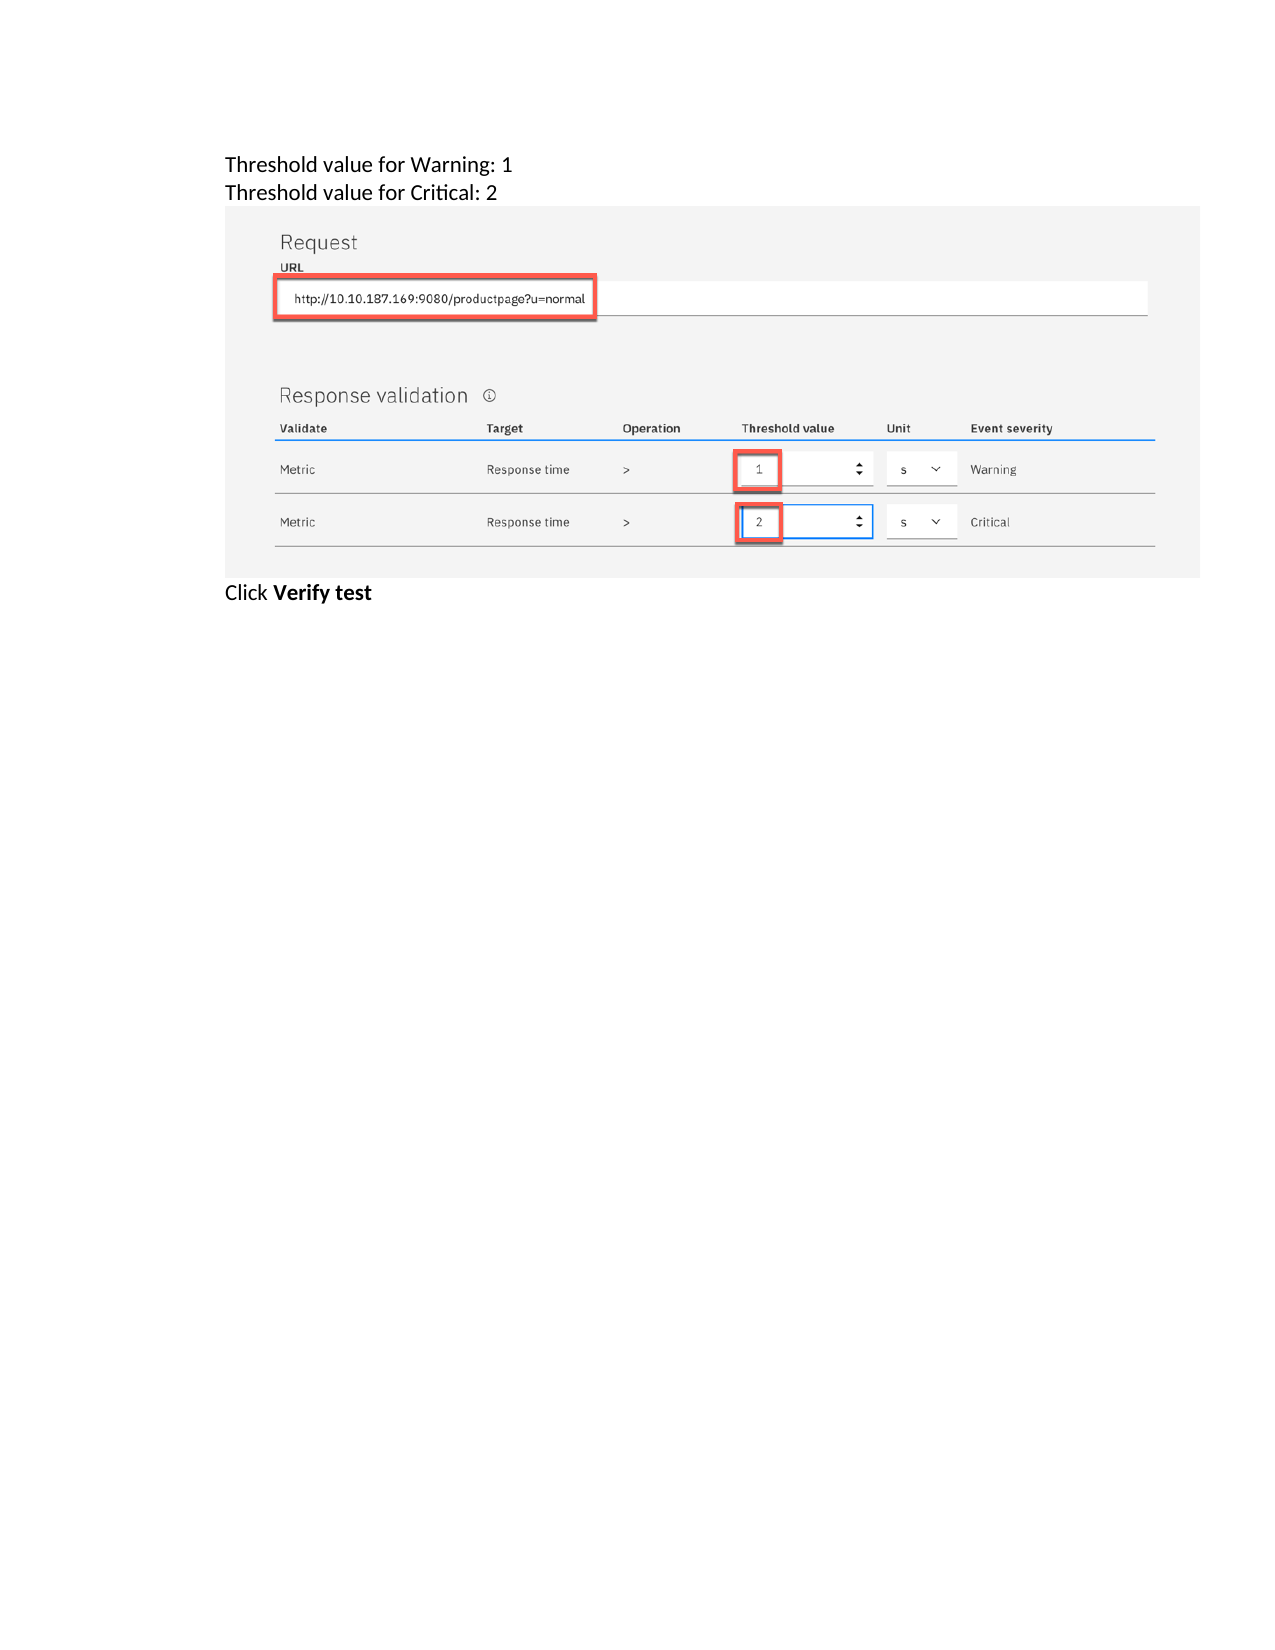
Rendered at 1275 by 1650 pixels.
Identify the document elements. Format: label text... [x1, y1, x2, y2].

picture [225, 206, 1200, 578]
text Threshold value for Warning: 1 [225, 150, 1125, 178]
text Click Verify test [225, 578, 1125, 606]
text Threshold value for Critical: 2 [225, 178, 1125, 206]
